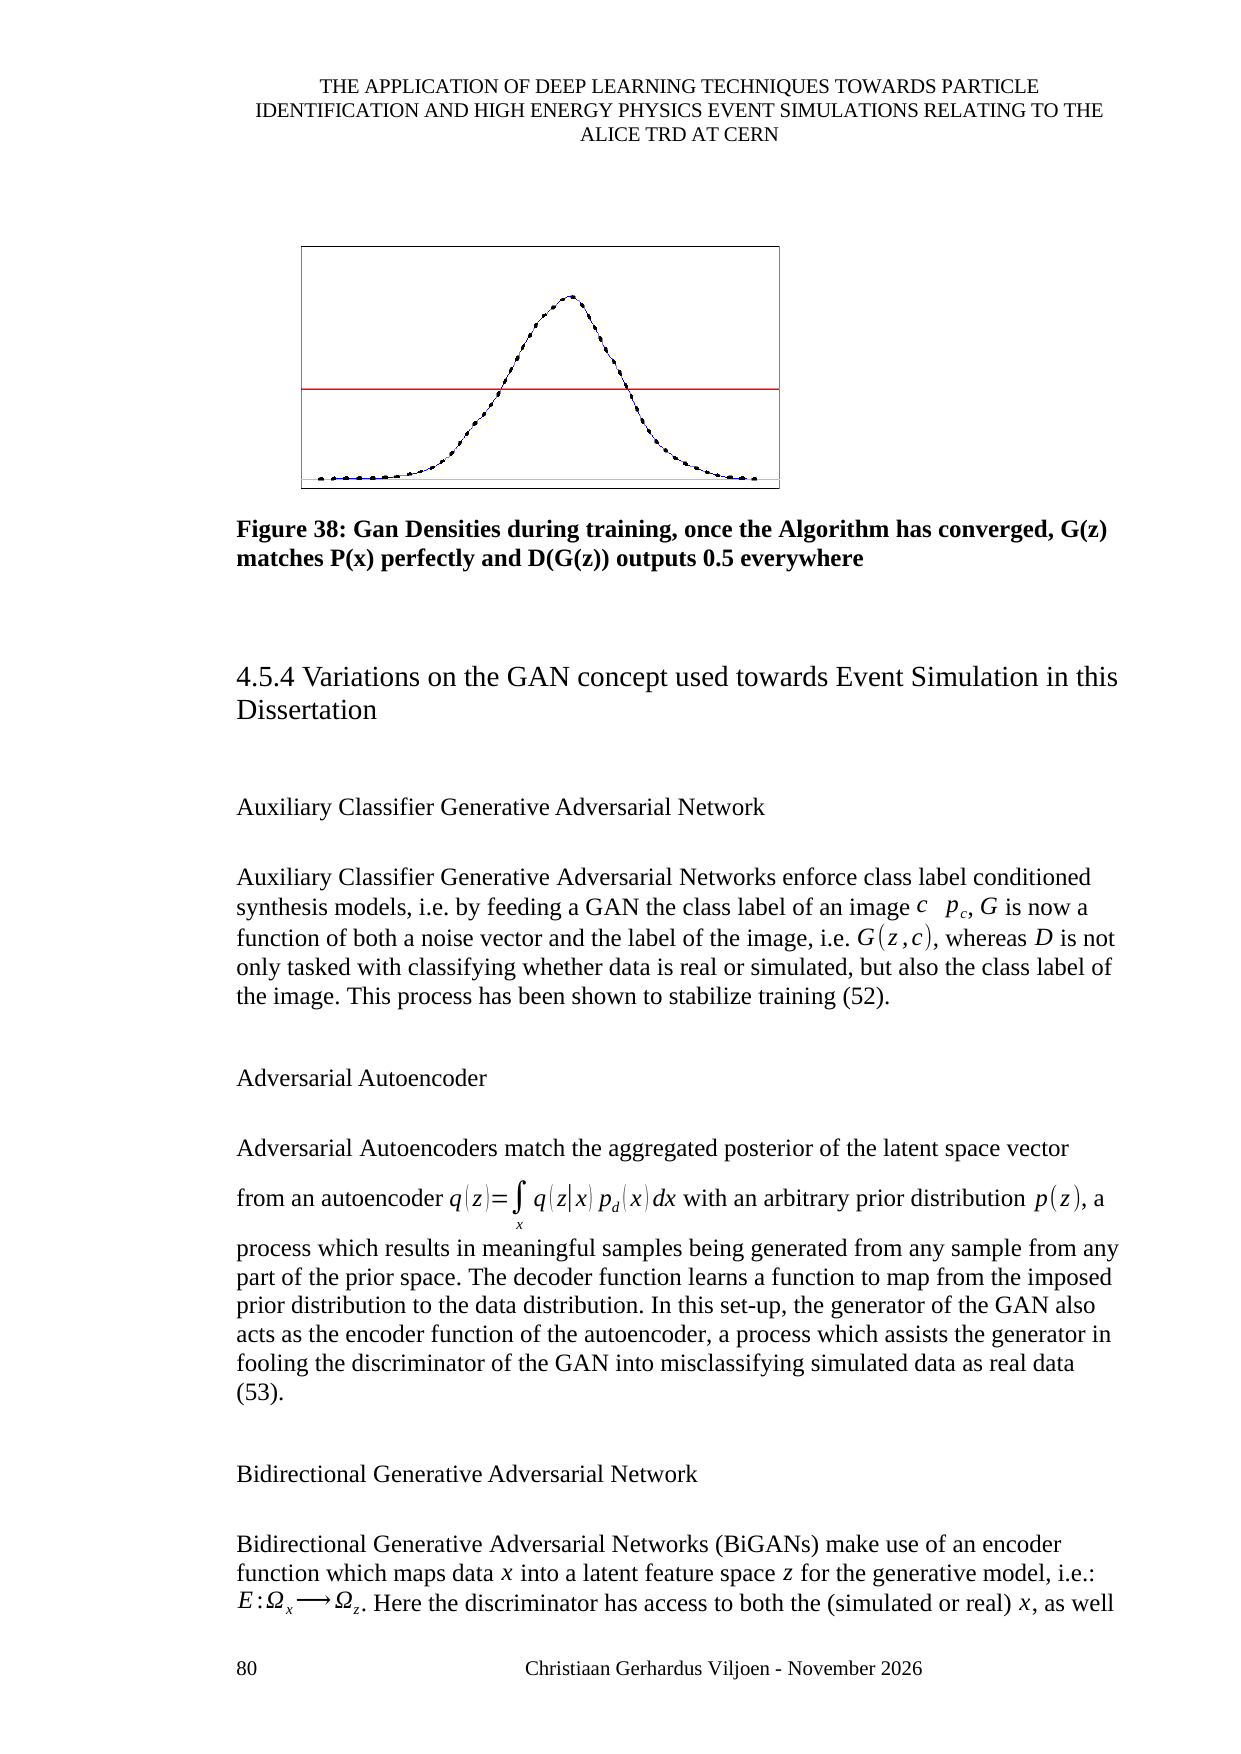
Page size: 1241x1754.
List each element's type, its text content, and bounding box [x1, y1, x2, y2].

subtitle Variations on the GAN concept used towards Event Simulation in this Dissertation [236, 659, 1122, 726]
subtitle Bidirectional Generative Adversarial Network [236, 1459, 1122, 1488]
picture [236, 241, 812, 515]
subtitle Auxiliary Classifier Generative Adversarial Network [236, 792, 1122, 821]
text Adversarial Autoencoders match the aggregated posterior of the latent space vector from an autoencoder with an arbitrary prior distribution , a process which results in meaningful samples being generated from any sample from any part of the prior space. The decoder function learns a function to map from the imposed prior distribution to the data distribution. In this set-up, the generator of the GAN also acts as the encoder function of the autoencoder, a process which assists the generator in fooling the discriminator of the GAN into misclassifying simulated data as real data . [236, 1133, 1122, 1405]
text Figure 38: Gan Densities during training, once the Algorithm has converged, G(z) matches P(x) perfectly and D(G(z)) outputs 0.5 everywhere [236, 514, 1122, 572]
subtitle Adversarial Autoencoder [236, 1063, 1122, 1092]
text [236, 1529, 1122, 1618]
text Auxiliary Classifier Generative Adversarial Networks enforce class label conditioned synthesis models, i.e. by feeding a GAN the class label of an image , is now a function of both a noise vector and the label of the image, i.e. , whereas is not only tasked with classifying whether data is real or simulated, but also the class label of the image. This process has been shown to stabilize training . [236, 862, 1122, 1010]
